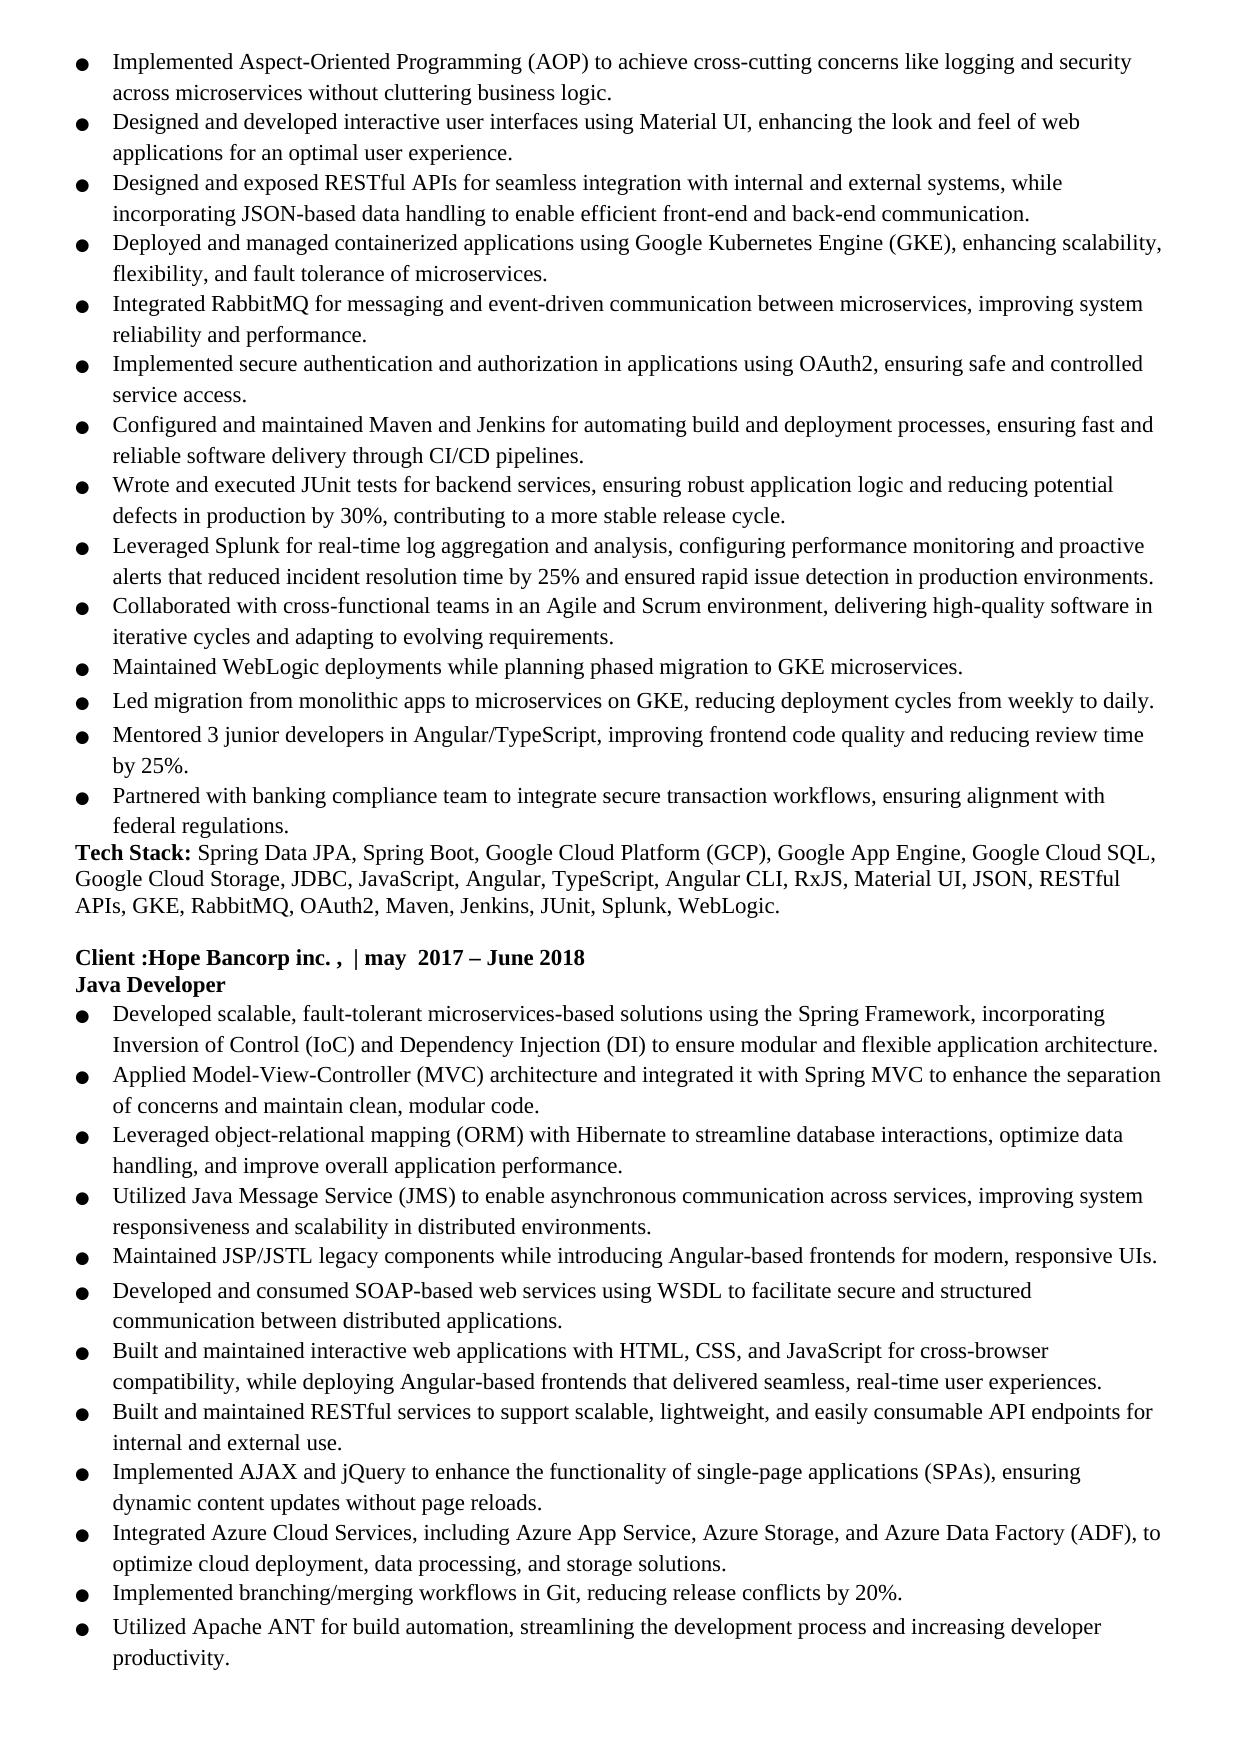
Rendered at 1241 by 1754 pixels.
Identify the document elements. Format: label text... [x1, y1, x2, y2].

list Deployed and managed containerized applications using Google Kubernetes Engine (GKE), enhancing scalability, flexibility, and fault tolerance of microservices. [75, 226, 1165, 286]
list Utilized Apache ANT for build automation, streamlining the development process and increasing developer productivity. [75, 1610, 1165, 1671]
text Java Developer [75, 971, 1165, 997]
list Maintained WebLogic deployments while planning phased migration to GKE microservices. [75, 649, 1165, 684]
list Built and maintained interactive web applications with HTML, CSS, and JavaScript for cross-browser compatibility, while deploying Angular-based frontends that delivered seamless, real-time user experiences. [75, 1334, 1165, 1394]
list Integrated RabbitMQ for messaging and event-driven communication between microservices, improving system reliability and performance. [75, 286, 1165, 347]
list Implemented secure authentication and authorization in applications using OAuth2, ensuring safe and controlled service access. [75, 347, 1165, 407]
list Built and maintained RESTful services to support scalable, lightweight, and easily consumable API endpoints for internal and external use. [75, 1394, 1165, 1455]
list Developed scalable, fault-tolerant microservices-based solutions using the Spring Framework, incorporating Inversion of Control (IoC) and Dependency Injection (DI) to ensure modular and flexible application architecture. [75, 997, 1165, 1058]
list Led migration from monolithic apps to microservices on GKE, reducing deployment cycles from weekly to daily. [75, 684, 1165, 718]
list Implemented AJAX and jQuery to enhance the functionality of single-page applications (SPAs), ensuring dynamic content updates without page reloads. [75, 1455, 1165, 1515]
list Leveraged object-relational mapping (ORM) with Hibernate to streamline database interactions, optimize data handling, and improve overall application performance. [75, 1118, 1165, 1179]
list Designed and developed interactive user interfaces using Material UI, enhancing the look and feel of web applications for an optimal user experience. [75, 105, 1165, 165]
list Configured and maintained Maven and Jenkins for automating build and deployment processes, ensuring fast and reliable software delivery through CI/CD pipelines. [75, 407, 1165, 468]
list Designed and exposed RESTful APIs for seamless integration with internal and external systems, while incorporating JSON-based data handling to enable efficient front-end and back-end communication. [75, 165, 1165, 226]
list Implemented branching/merging workflows in Git, reducing release conflicts by 20%. [75, 1576, 1165, 1610]
list Collaborated with cross-functional teams in an Agile and Scrum environment, delivering high-quality software in iterative cycles and adapting to evolving requirements. [75, 589, 1165, 649]
text Client :Hope Bancorp inc. , | may 2017 – June 2018 [75, 944, 1165, 971]
text Tech Stack: Spring Data JPA, Spring Boot, Google Cloud Platform (GCP), Google App Engine, Google Cloud SQL, Google Cloud Storage, JDBC, JavaScript, Angular, TypeScript, Angular CLI, RxJS, Material UI, JSON, RESTful APIs, GKE, RabbitMQ, OAuth2, Maven, Jenkins, JUnit, Splunk, WebLogic. [75, 839, 1165, 918]
list Developed and consumed SOAP-based web services using WSDL to facilitate secure and structured communication between distributed applications. [75, 1273, 1165, 1334]
list Mentored 3 junior developers in Angular/TypeScript, improving frontend code quality and reducing review time by 25%. [75, 718, 1165, 778]
list Leveraged Splunk for real-time log aggregation and analysis, configuring performance monitoring and proactive alerts that reduced incident resolution time by 25% and ensured rapid issue detection in production environments. [75, 528, 1165, 589]
list Utilized Java Message Service (JMS) to enable asynchronous communication across services, improving system responsiveness and scalability in distributed environments. [75, 1179, 1165, 1239]
list Wrote and executed JUnit tests for backend services, ensuring robust application logic and reducing potential defects in production by 30%, contributing to a more stable release cycle. [75, 468, 1165, 528]
list Partnered with banking compliance team to integrate secure transaction workflows, ensuring alignment with federal regulations. [75, 778, 1165, 839]
list Implemented Aspect-Oriented Programming (AOP) to achieve cross-cutting concerns like logging and security across microservices without cluttering business logic. [75, 44, 1165, 105]
list Applied Model-View-Controller (MVC) architecture and integrated it with Spring MVC to enhance the separation of concerns and maintain clean, modular code. [75, 1058, 1165, 1118]
list Integrated Azure Cloud Services, including Azure App Service, Azure Storage, and Azure Data Factory (ADF), to optimize cloud deployment, data processing, and storage solutions. [75, 1515, 1165, 1576]
list Maintained JSP/JSTL legacy components while introducing Angular-based frontends for modern, responsive UIs. [75, 1239, 1165, 1273]
